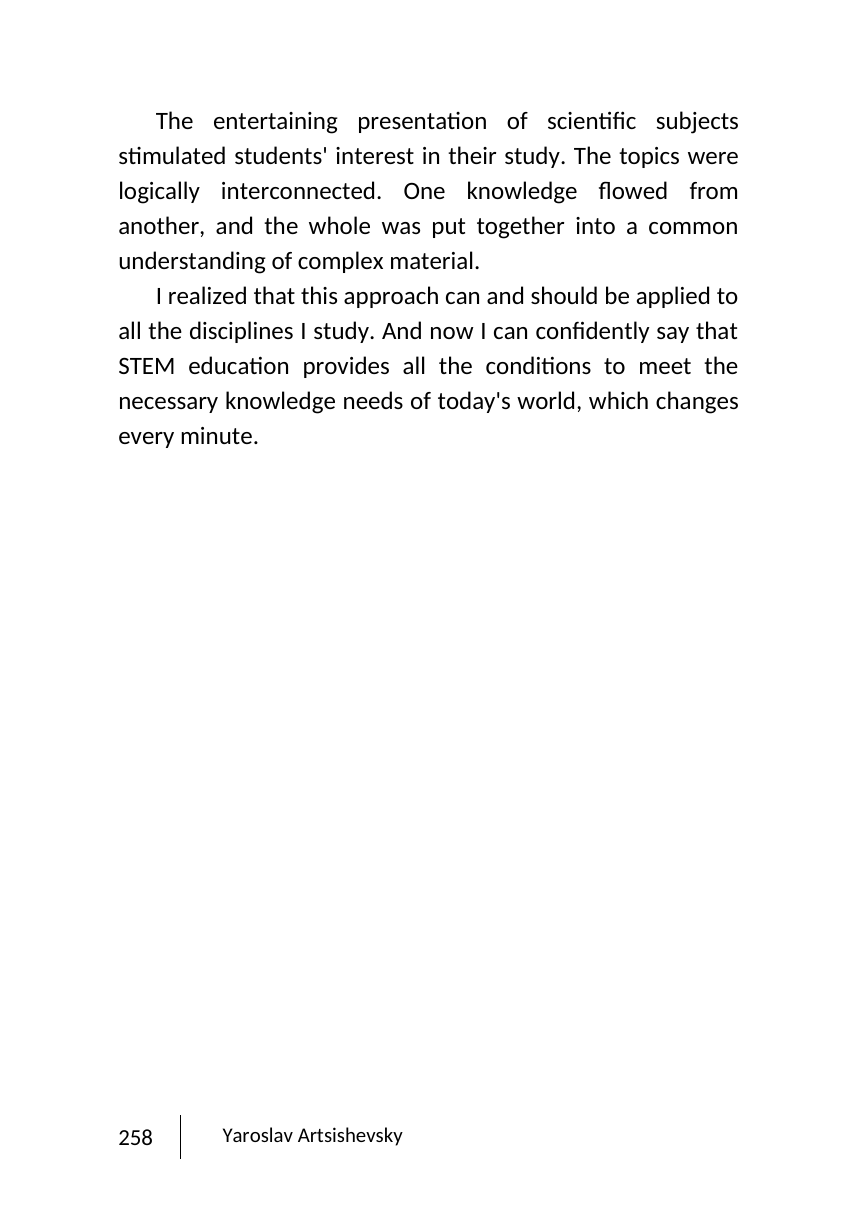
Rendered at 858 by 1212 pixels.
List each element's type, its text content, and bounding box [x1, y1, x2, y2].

text I realized that this approach can and should be applied to all the disciplines I study. And now I can confidently say that STEM education provides all the conditions to meet the necessary knowledge needs of today's world, which changes every minute. [118, 280, 739, 451]
text The entertaining presentation of scientific subjects stimulated students' interest in their study. The topics were logically interconnected. One knowledge flowed from another, and the whole was put together into a common understanding of complex material. [118, 105, 739, 276]
